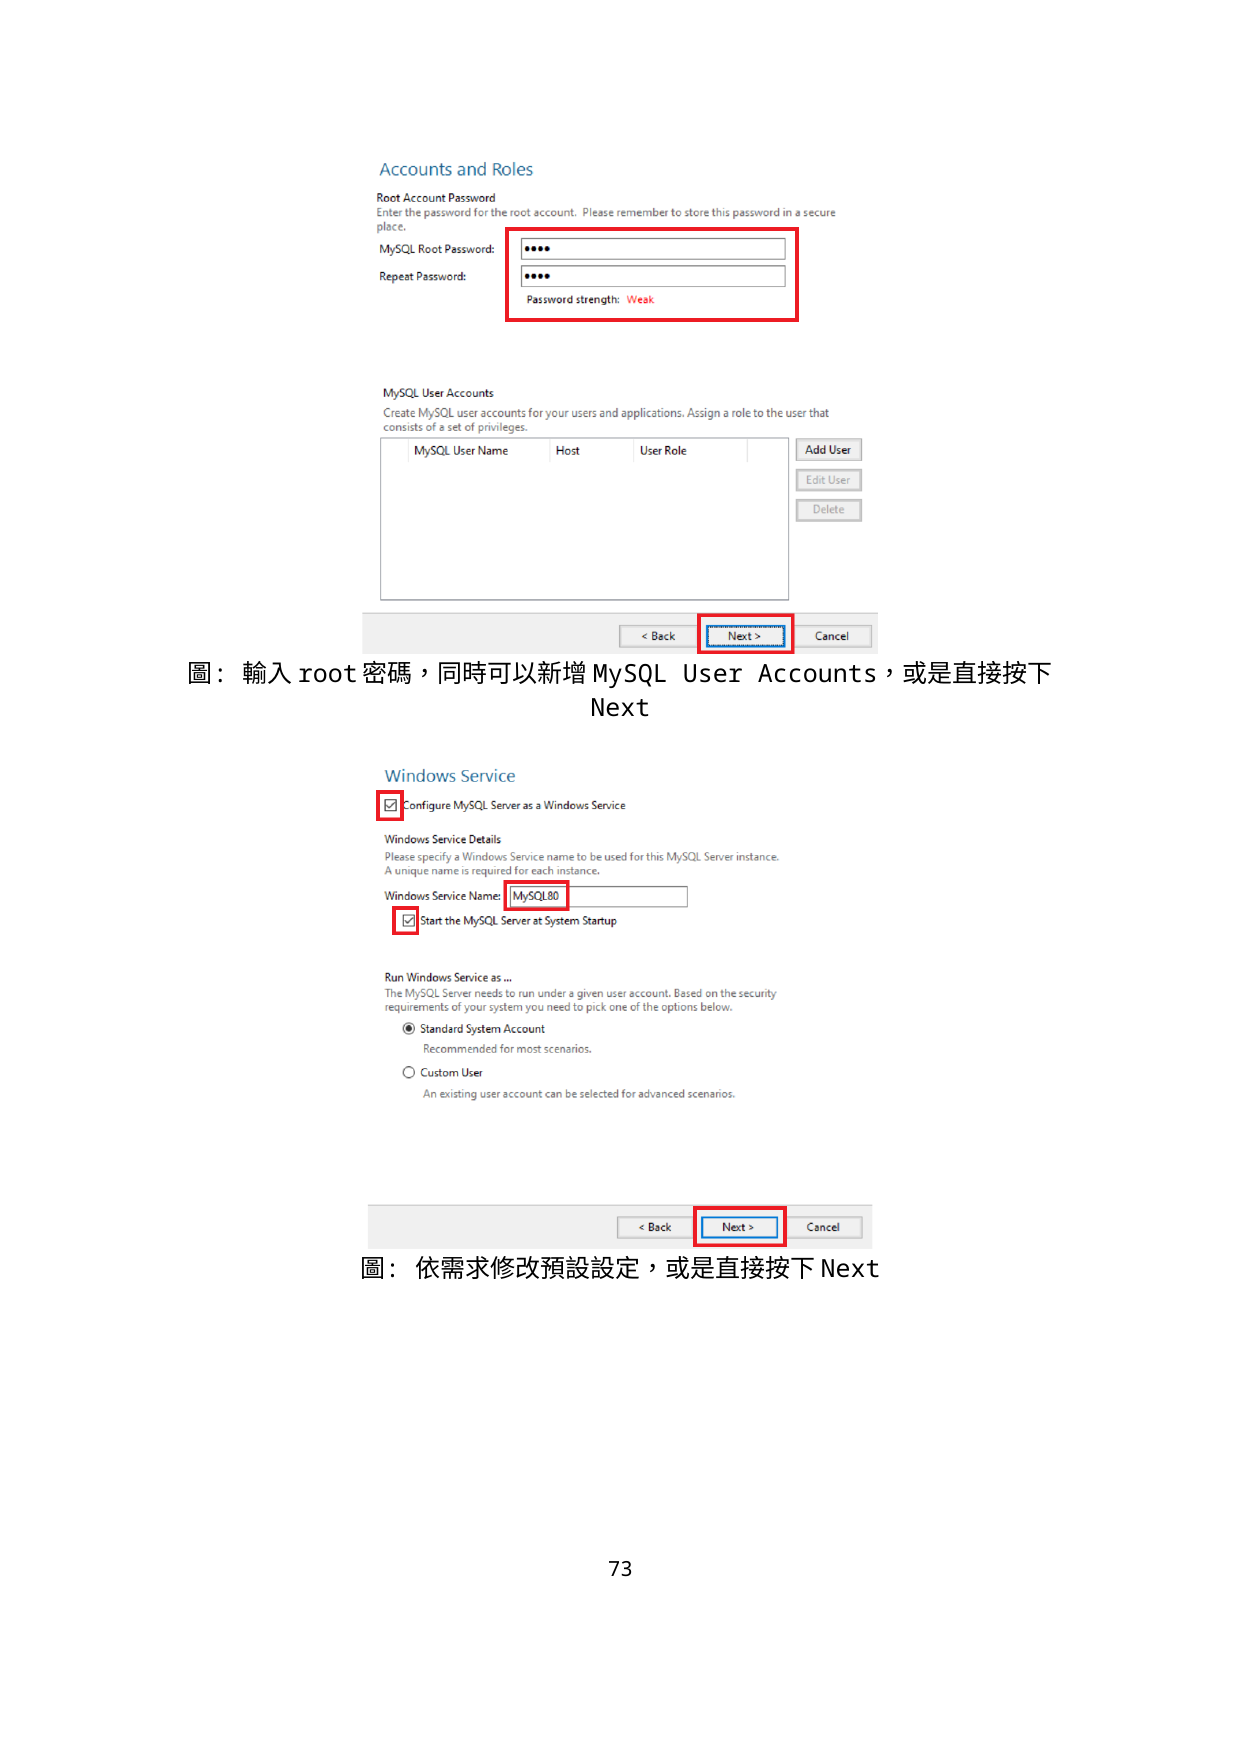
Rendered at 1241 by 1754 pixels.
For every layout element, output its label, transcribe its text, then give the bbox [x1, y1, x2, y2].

text 圖: 依需求修改預設設定，或是直接按下 Next [187, 1248, 1053, 1284]
picture [362, 150, 878, 654]
text 圖: 輸入root密碼，同時可以新增MySQL User Accounts，或是直接按下Next [187, 653, 1053, 724]
picture [367, 757, 873, 1249]
